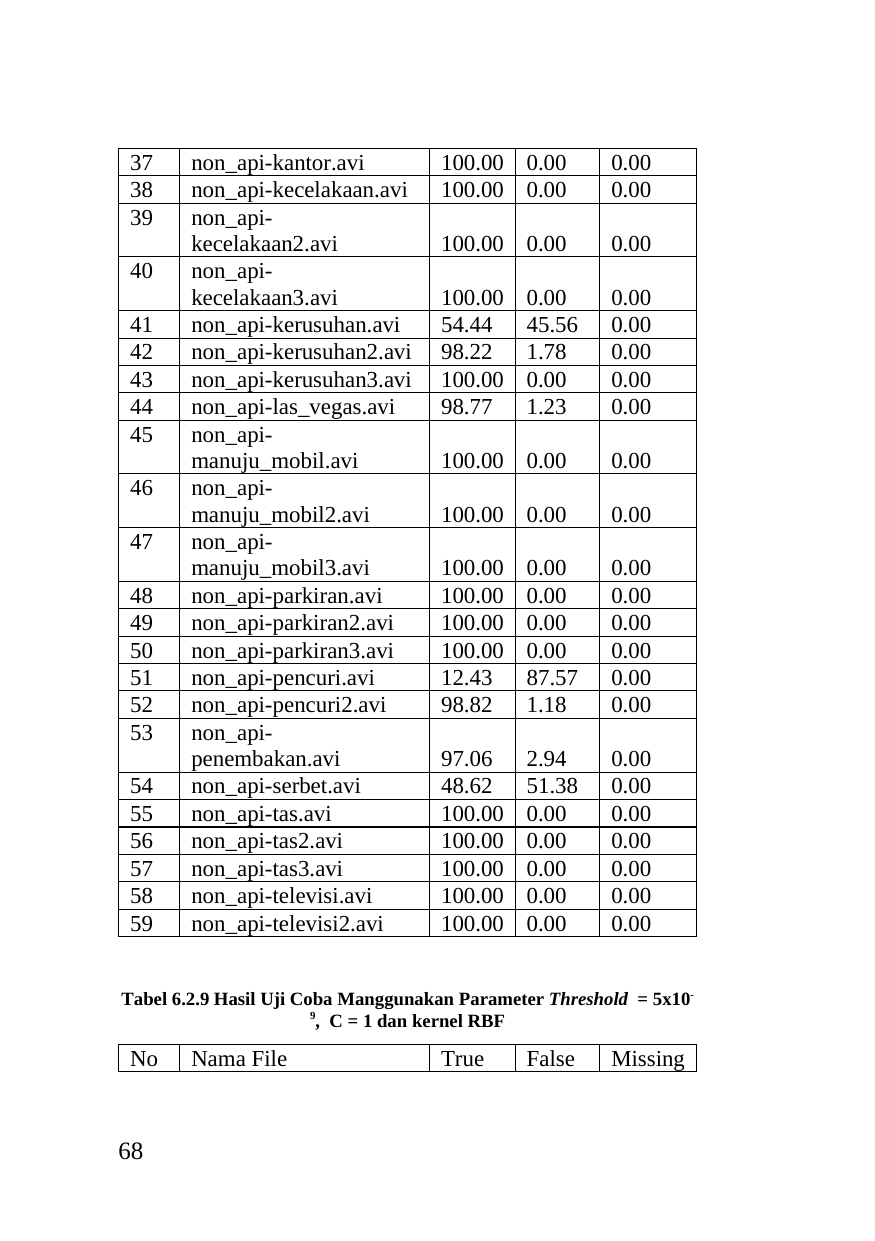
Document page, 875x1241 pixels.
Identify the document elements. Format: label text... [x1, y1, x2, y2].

table_cell non_api-televisi2.avi [180, 910, 429, 936]
table_cell 0.00 [516, 910, 599, 936]
table_cell 0.00 [600, 609, 696, 636]
table_header False Positif [516, 1045, 599, 1071]
table_cell 52 [119, 691, 179, 718]
table_cell 56 [119, 828, 179, 854]
table_cell 37 [119, 149, 179, 175]
table_cell 0.00 [516, 582, 599, 608]
table_cell 0.00 [600, 204, 696, 256]
table_cell 47 [119, 528, 179, 581]
table_cell 98.77 [430, 393, 515, 419]
table_cell non_api-parkiran3.avi [180, 637, 429, 663]
table_cell 100.00 [430, 528, 515, 581]
table_cell 100.00 [430, 828, 515, 854]
table_cell 0.00 [600, 828, 696, 854]
table_cell 43 [119, 366, 179, 392]
table_cell non_api-pencuri2.avi [180, 691, 429, 718]
table_cell 45.56 [516, 311, 599, 337]
table_cell 100.00 [430, 257, 515, 310]
table_cell 0.00 [600, 149, 696, 175]
table_cell 0.00 [600, 691, 696, 718]
table_cell 0.00 [600, 855, 696, 881]
table_cell 51.38 [516, 773, 599, 799]
table_cell 100.00 [430, 176, 515, 202]
table_cell 57 [119, 855, 179, 881]
table_cell 100.00 [430, 882, 515, 908]
table_cell 0.00 [600, 882, 696, 908]
table_cell 0.00 [516, 474, 599, 527]
table_cell non_api-parkiran2.avi [180, 609, 429, 636]
table_cell 0.00 [600, 582, 696, 608]
table_cell non_api-parkiran.avi [180, 582, 429, 608]
table_cell 0.00 [600, 474, 696, 527]
table_header Nama File [180, 1045, 429, 1071]
table_cell 0.00 [600, 528, 696, 581]
table_cell 49 [119, 609, 179, 636]
table_cell 59 [119, 910, 179, 936]
table_cell 38 [119, 176, 179, 202]
table_cell 0.00 [600, 257, 696, 310]
table_cell 0.00 [600, 773, 696, 799]
table_cell 2.94 [516, 719, 599, 772]
table_cell 48 [119, 582, 179, 608]
table_cell non_api-serbet.avi [180, 773, 429, 799]
table_cell 58 [119, 882, 179, 908]
table_cell 1.78 [516, 339, 599, 365]
table_cell 1.18 [516, 691, 599, 718]
table_cell 0.00 [516, 855, 599, 881]
table_cell 100.00 [430, 421, 515, 473]
table_cell 0.00 [516, 257, 599, 310]
table_cell non_api-las_vegas.avi [180, 393, 429, 419]
table_cell 0.00 [600, 421, 696, 473]
table_cell 46 [119, 474, 179, 527]
table_cell 54.44 [430, 311, 515, 337]
table_cell 100.00 [430, 204, 515, 256]
table_cell 0.00 [516, 204, 599, 256]
table_cell non_api-kecelakaan.avi [180, 176, 429, 202]
table_cell 54 [119, 773, 179, 799]
table_cell 0.00 [516, 800, 599, 826]
table_cell 53 [119, 719, 179, 772]
table_cell 1.23 [516, 393, 599, 419]
table_cell 100.00 [430, 609, 515, 636]
table_cell 0.00 [600, 176, 696, 202]
table_cell non_api-manuju_mobil3.avi [180, 528, 429, 581]
table_cell non_api-kecelakaan2.avi [180, 204, 429, 256]
table_cell 100.00 [430, 149, 515, 175]
table_cell 0.00 [516, 149, 599, 175]
table_cell 100.00 [430, 637, 515, 663]
table_cell 55 [119, 800, 179, 826]
table_cell 98.22 [430, 339, 515, 365]
table_cell 0.00 [516, 528, 599, 581]
table_cell 0.00 [516, 637, 599, 663]
table_cell 0.00 [516, 828, 599, 854]
table_cell 100.00 [430, 855, 515, 881]
table_cell 0.00 [600, 637, 696, 663]
table_cell 12.43 [430, 664, 515, 690]
table_header No [119, 1045, 179, 1071]
table_cell non_api-kantor.avi [180, 149, 429, 175]
table_cell 0.00 [516, 882, 599, 908]
table_cell 44 [119, 393, 179, 419]
table_cell 0.00 [600, 339, 696, 365]
table_cell 45 [119, 421, 179, 473]
table_cell 50 [119, 637, 179, 663]
table_cell 100.00 [430, 910, 515, 936]
table_cell 0.00 [600, 664, 696, 690]
table_cell 39 [119, 204, 179, 256]
table_cell non_api-manuju_mobil.avi [180, 421, 429, 473]
table_cell 42 [119, 339, 179, 365]
table_cell 100.00 [430, 366, 515, 392]
table_cell 48.62 [430, 773, 515, 799]
table_header True Positif [430, 1045, 515, 1071]
table_cell non_api-kerusuhan2.avi [180, 339, 429, 365]
table_cell 87.57 [516, 664, 599, 690]
table_cell 0.00 [600, 311, 696, 337]
table_cell non_api-televisi.avi [180, 882, 429, 908]
table_cell non_api-kecelakaan3.avi [180, 257, 429, 310]
table_cell 100.00 [430, 800, 515, 826]
table_cell 97.06 [430, 719, 515, 772]
table_cell 0.00 [600, 366, 696, 392]
table_cell 0.00 [600, 393, 696, 419]
table_cell 100.00 [430, 474, 515, 527]
table_cell 0.00 [600, 800, 696, 826]
table_cell 0.00 [600, 719, 696, 772]
table_cell non_api-kerusuhan3.avi [180, 366, 429, 392]
table_cell 0.00 [516, 366, 599, 392]
table_header Missing Rate [600, 1045, 696, 1071]
table_cell non_api-pencuri.avi [180, 664, 429, 690]
table_cell 0.00 [516, 176, 599, 202]
table_cell non_api-penembakan.avi [180, 719, 429, 772]
table_cell non_api-tas3.avi [180, 855, 429, 881]
table_cell 0.00 [516, 421, 599, 473]
table_cell non_api-tas.avi [180, 800, 429, 826]
table_cell 0.00 [600, 910, 696, 936]
table_cell non_api-tas2.avi [180, 828, 429, 854]
table_cell 40 [119, 257, 179, 310]
table_cell 41 [119, 311, 179, 337]
table_cell 100.00 [430, 582, 515, 608]
table_cell 0.00 [516, 609, 599, 636]
table_cell 51 [119, 664, 179, 690]
table_cell 98.82 [430, 691, 515, 718]
table_cell non_api-manuju_mobil2.avi [180, 474, 429, 527]
table_cell non_api-kerusuhan.avi [180, 311, 429, 337]
